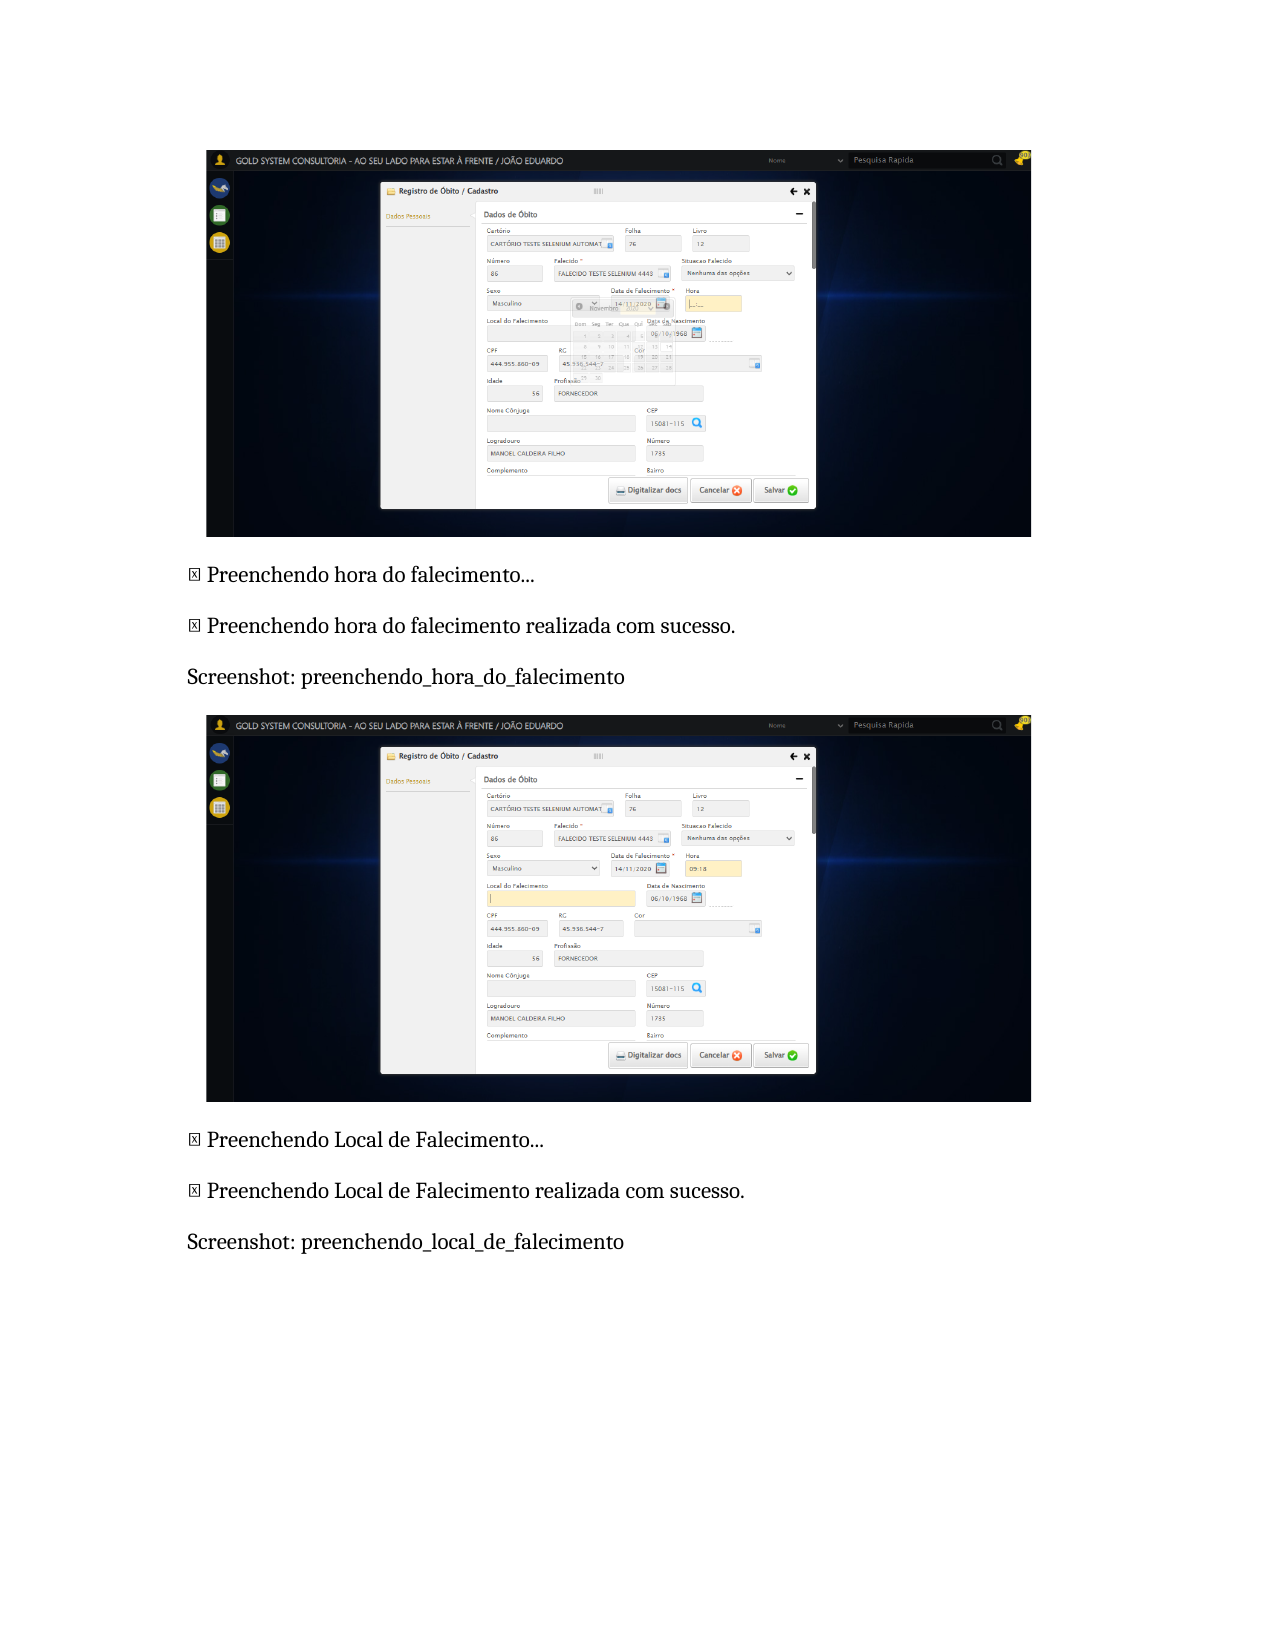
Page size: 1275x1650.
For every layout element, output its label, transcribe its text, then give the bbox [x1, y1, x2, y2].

text 🔄 Preenchendo Local de Falecimento... [187, 1127, 1087, 1153]
text Screenshot: preenchendo_local_de_falecimento [187, 1229, 1087, 1255]
picture [206, 150, 1032, 537]
text 🔄 Preenchendo hora do falecimento... [187, 562, 1087, 588]
picture [206, 715, 1032, 1102]
text Screenshot: preenchendo_hora_do_falecimento [187, 664, 1087, 690]
text ✅ Preenchendo Local de Falecimento realizada com sucesso. [187, 1178, 1087, 1204]
text ✅ Preenchendo hora do falecimento realizada com sucesso. [187, 613, 1087, 639]
